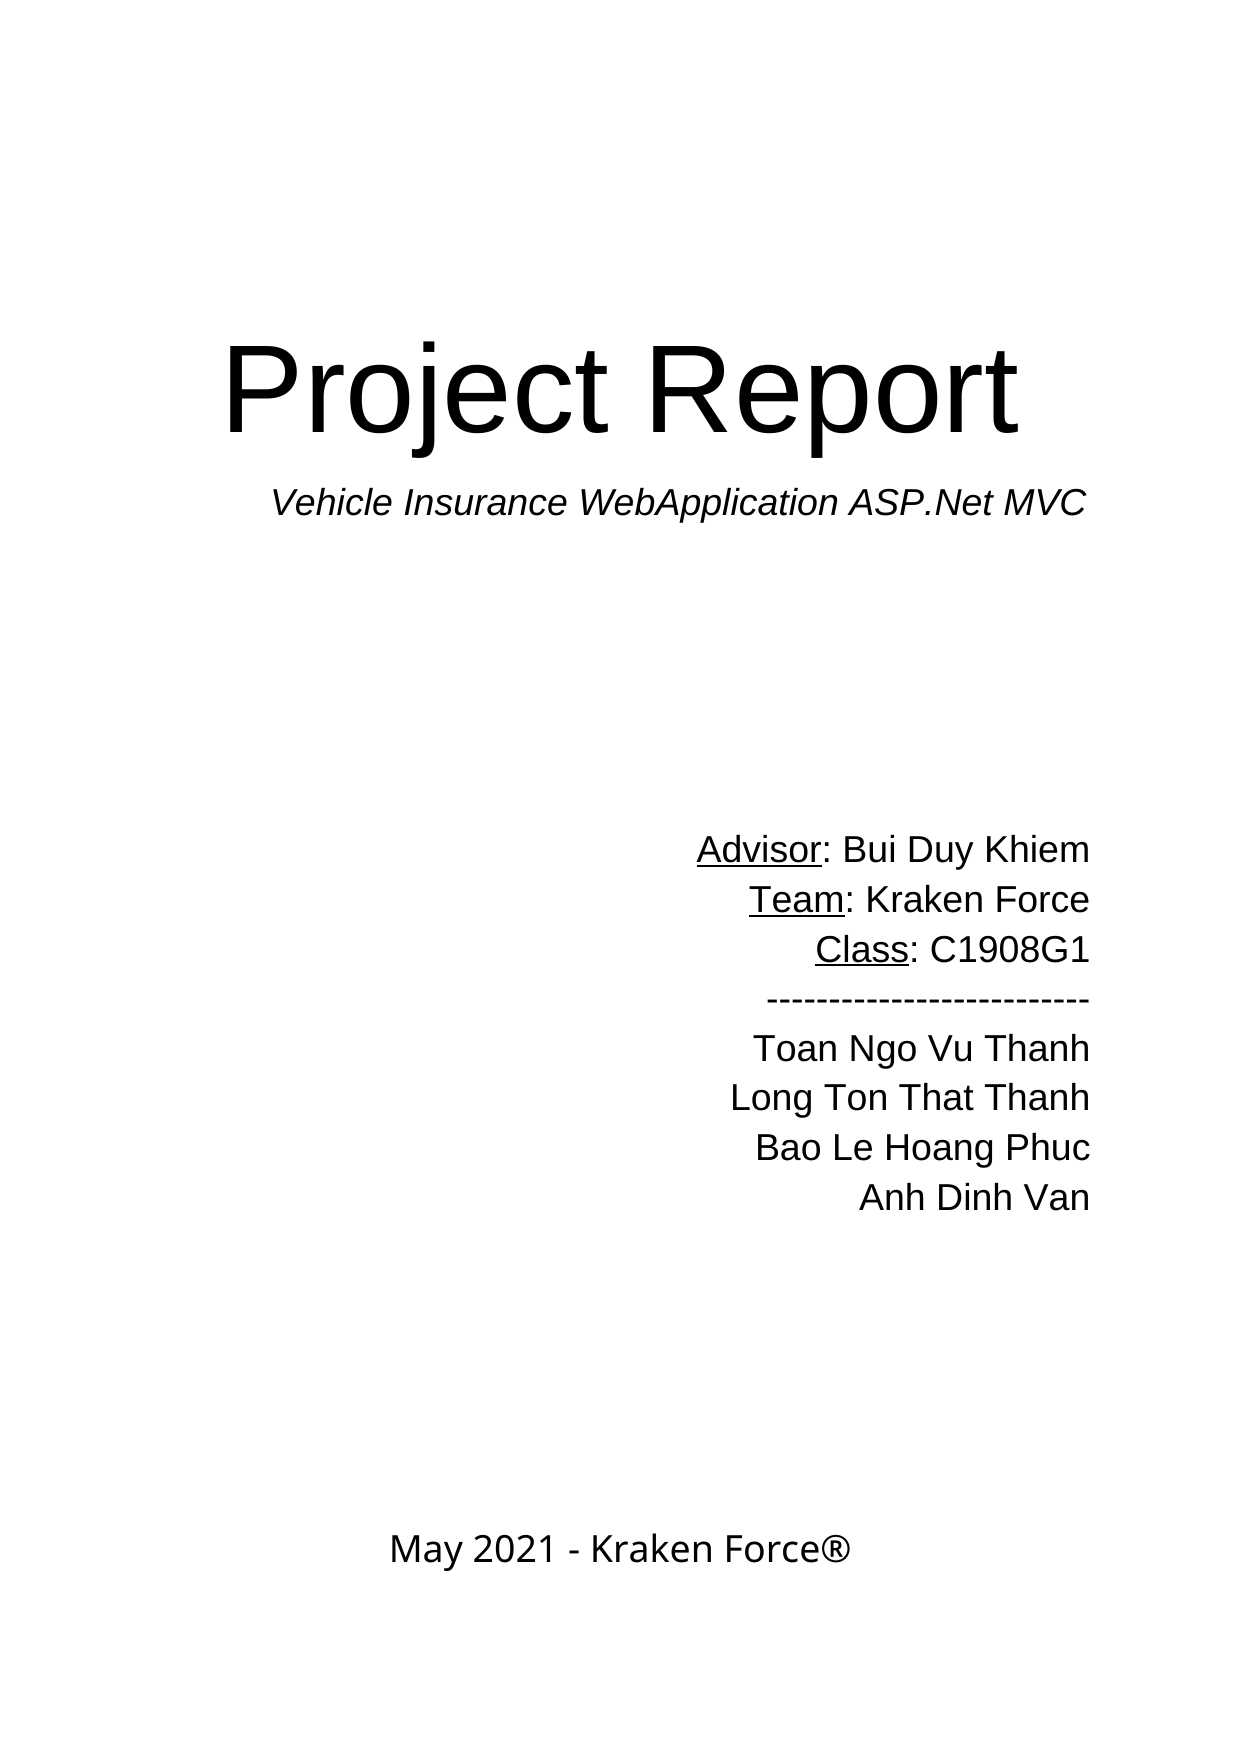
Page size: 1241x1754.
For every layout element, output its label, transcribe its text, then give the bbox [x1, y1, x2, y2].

text -------------------------- [150, 976, 1090, 1019]
text Toan Ngo Vu Thanh [150, 1026, 1090, 1069]
text Anh Dinh Van [150, 1175, 1090, 1218]
text Advisor: Bui Duy Khiem [150, 828, 1090, 871]
text Vehicle Insurance WebApplication ASP.Net MVC [150, 481, 1090, 524]
text Project Report [150, 315, 1090, 459]
text Class: C1908G1 [696, 927, 1090, 970]
text May 2021 - Kraken Force®️ [150, 1522, 1090, 1573]
text Team: Kraken Force [150, 877, 1090, 920]
text Bao Le Hoang Phuc [150, 1125, 1090, 1168]
text Long Ton That Thanh [150, 1076, 1090, 1119]
